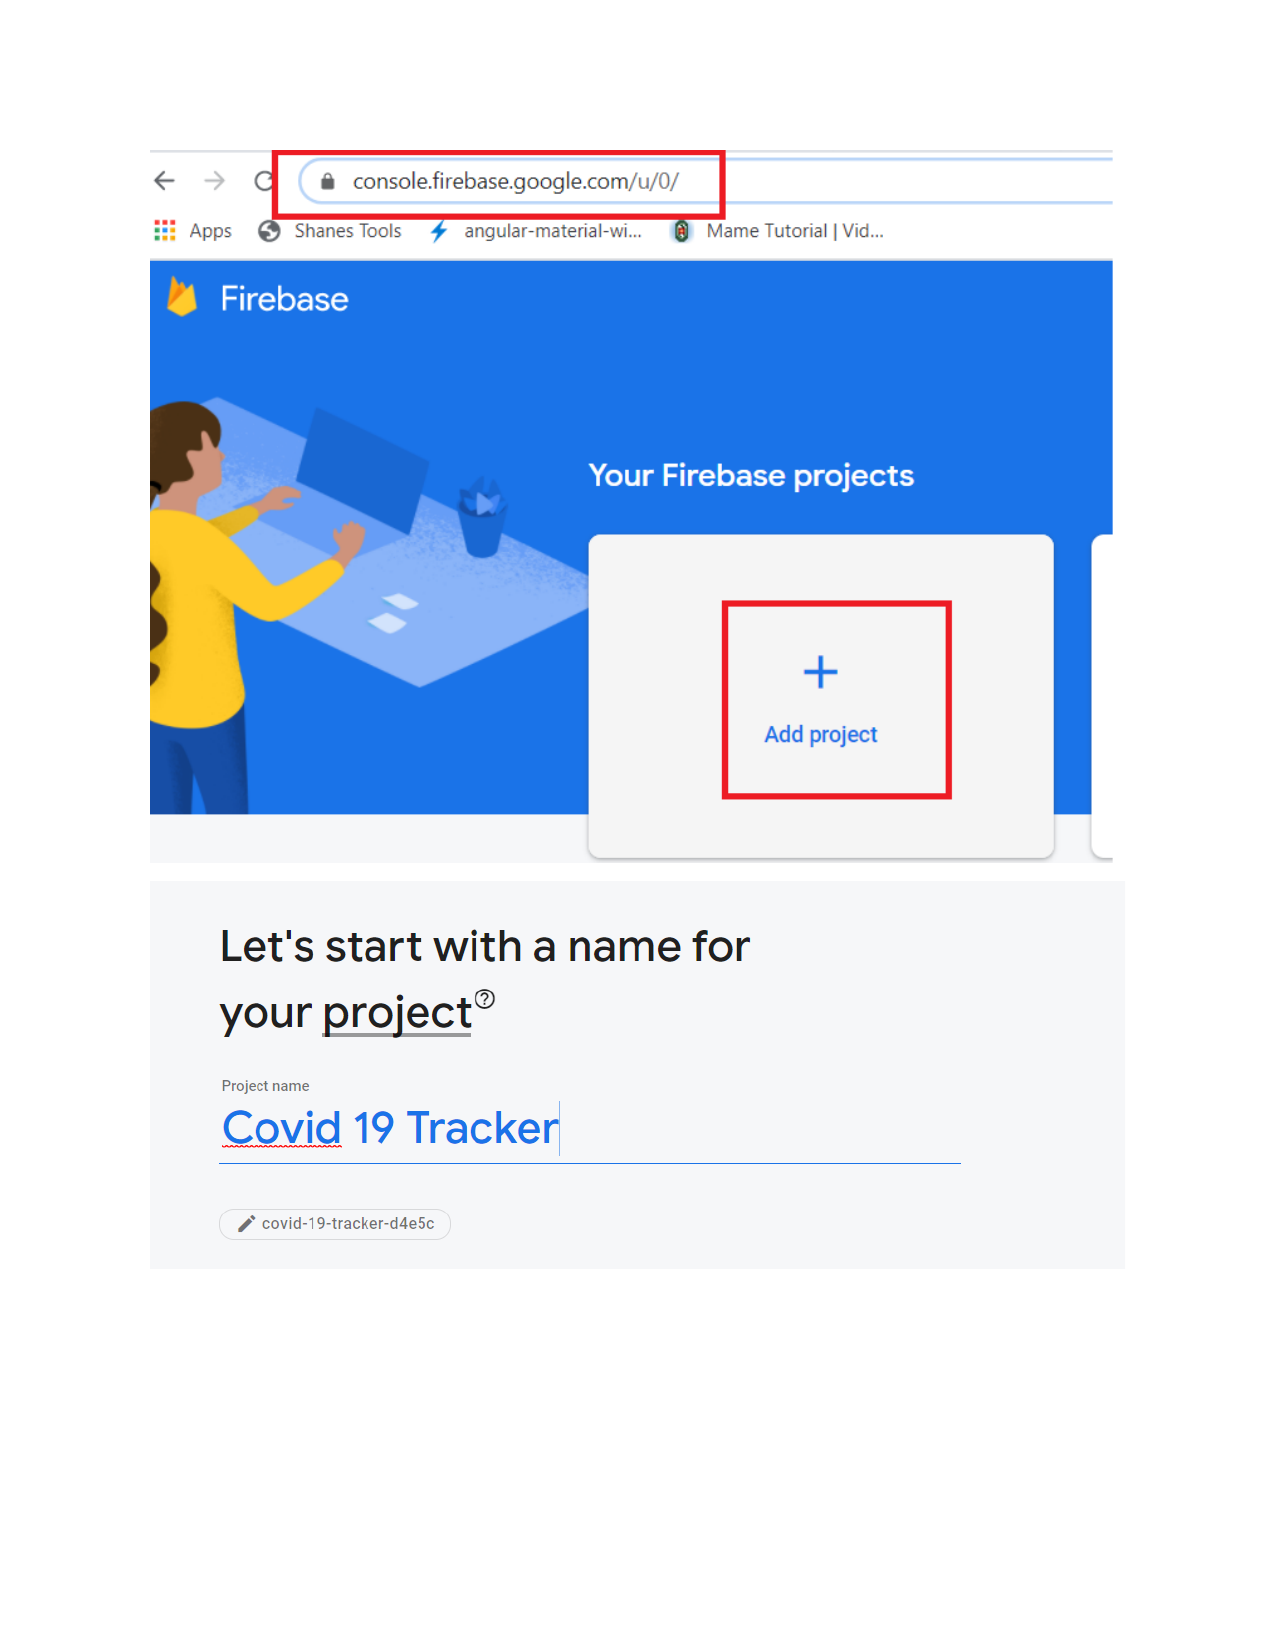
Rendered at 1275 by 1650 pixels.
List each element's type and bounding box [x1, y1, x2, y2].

picture [150, 150, 1113, 863]
picture [150, 881, 1125, 1269]
